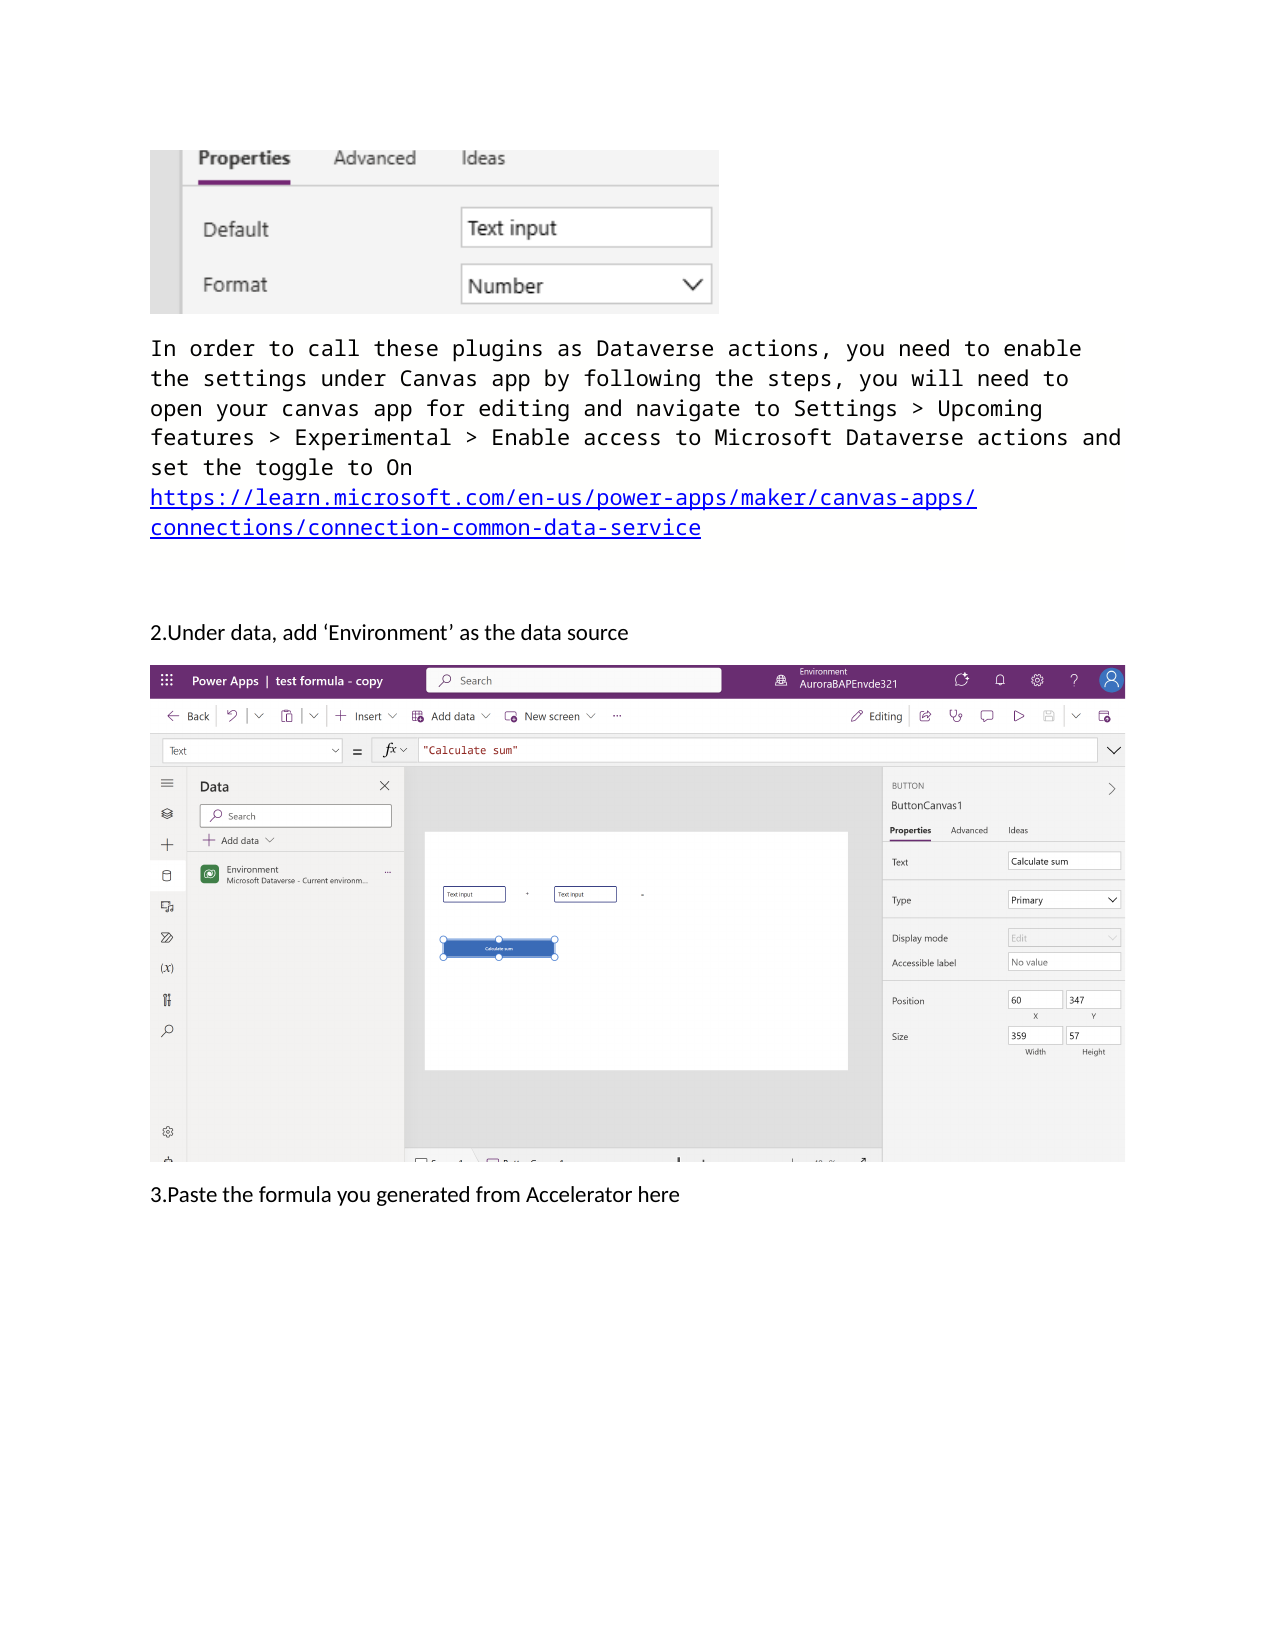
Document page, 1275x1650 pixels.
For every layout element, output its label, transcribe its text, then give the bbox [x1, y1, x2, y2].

text 3.Paste the formula you generated from Accelerator here [150, 1180, 1125, 1208]
text 2.Under data, add ‘Environment’ as the data source [150, 618, 1125, 646]
picture [150, 665, 1125, 1162]
text In order to call these plugins as Dataverse actions, you need to enable the settings under Canvas app by following the steps, you will need to open your canvas app for editing and navigate to Settings > Upcoming features > Experimental > Enable access to Microsoft Dataverse actions and set the toggle to On [150, 333, 1125, 482]
picture [150, 150, 719, 314]
text https://learn.microsoft.com/en-us/power-apps/maker/canvas-apps/connections/connection-common-data-service [150, 482, 1125, 541]
